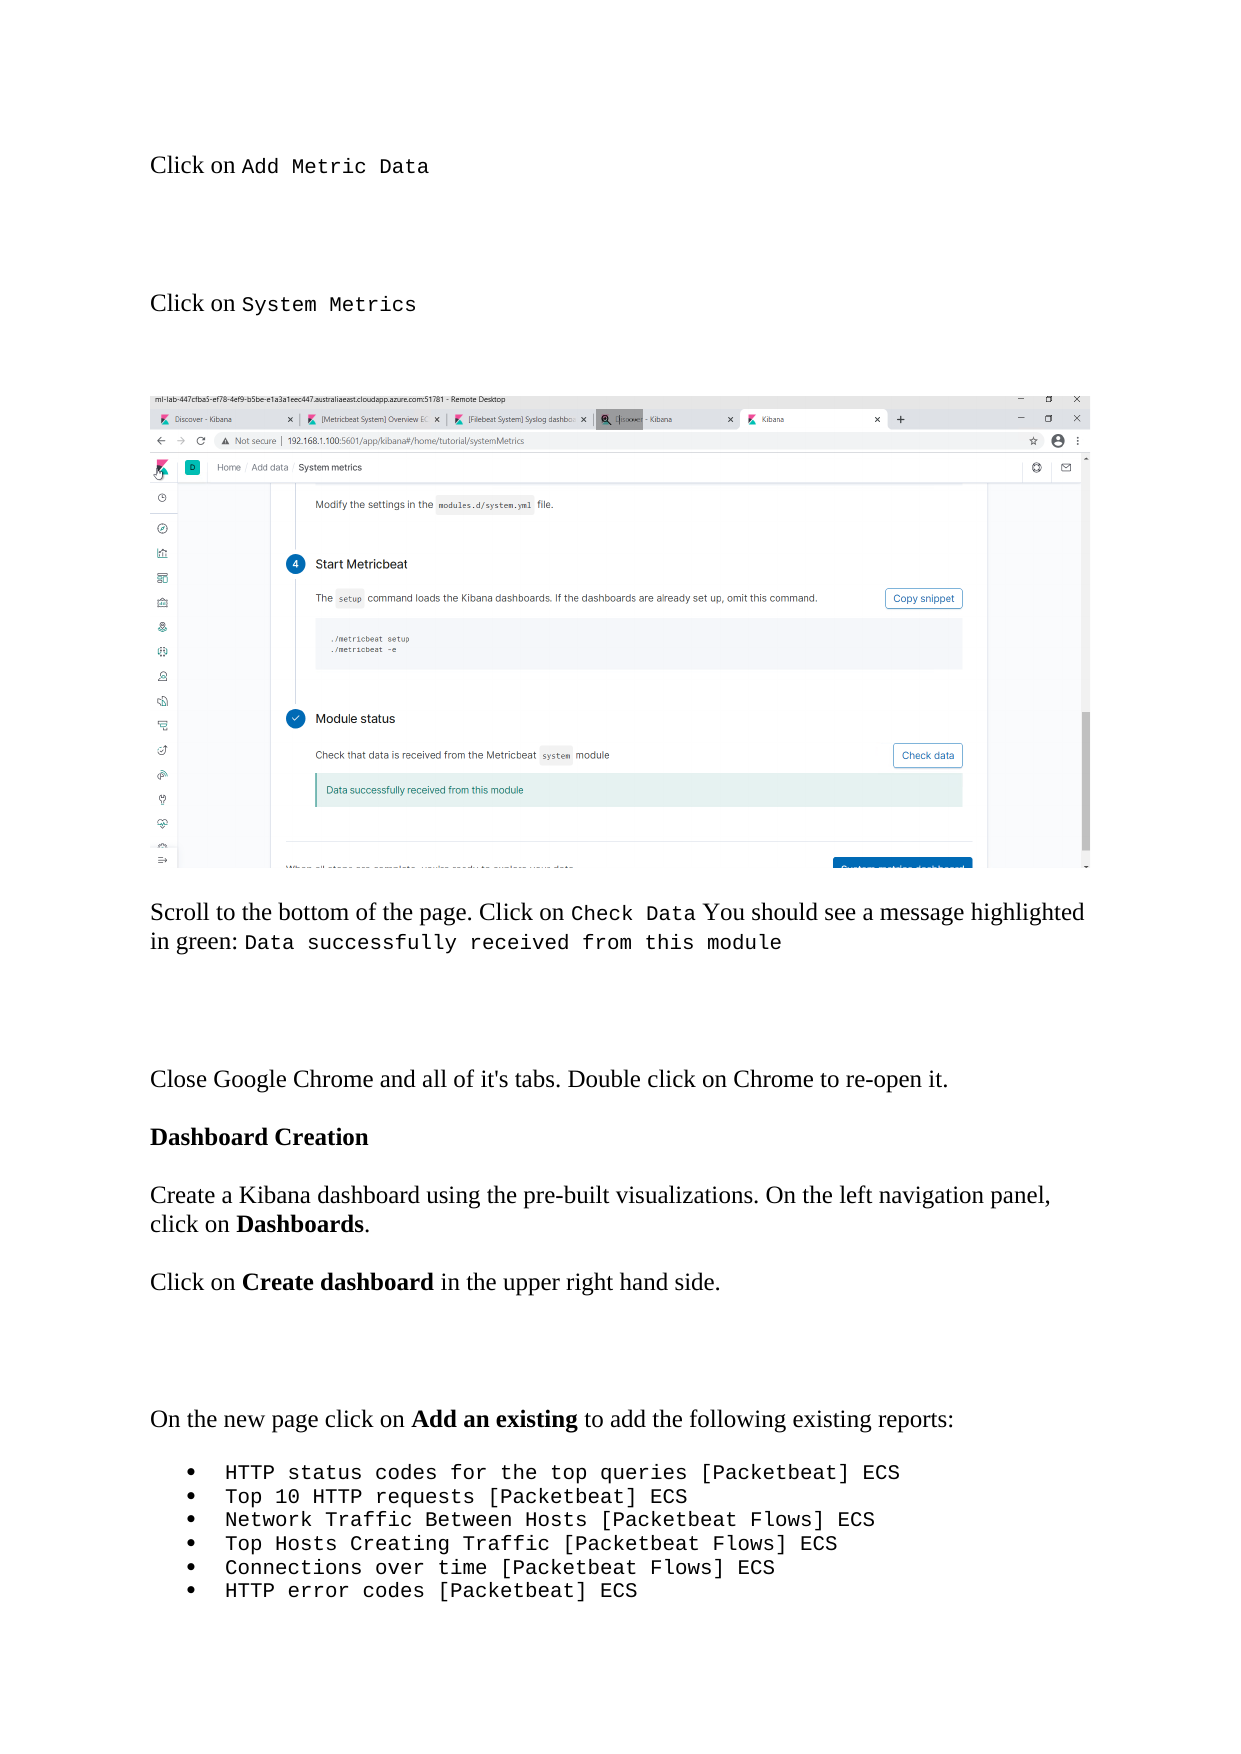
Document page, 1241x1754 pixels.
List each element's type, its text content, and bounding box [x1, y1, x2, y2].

picture [150, 396, 1091, 868]
list Top 10 HTTP requests [Packetbeat] ECS [187, 1486, 1090, 1509]
text Click on System Metrics [150, 288, 1090, 318]
list Connections over time [Packetbeat Flows] ECS [187, 1557, 1090, 1580]
text Scroll to the bottom of the page. Click on Check Data You should see a message highlighted in green: Data successfully received from this module [150, 897, 1090, 956]
text On the new page click on Add an existing to add the following existing reports: [150, 1404, 1090, 1433]
text Close Google Chrome and all of it's tabs. Double click on Chrome to re-open it. [150, 1064, 1090, 1093]
text Dashboard Creation [150, 1122, 1090, 1151]
list HTTP status codes for the top queries [Packetbeat] ECS [187, 1462, 1090, 1486]
text Click on Add Metric Data [150, 150, 1090, 179]
text Create a Kibana dashboard using the pre-built visualizations. On the left navigation panel, click on Dashboards. [150, 1180, 1090, 1238]
list Top Hosts Creating Traffic [Packetbeat Flows] ECS [187, 1533, 1090, 1557]
text Click on Create dashboard in the upper right hand side. [150, 1267, 1090, 1296]
list Network Traffic Between Hosts [Packetbeat Flows] ECS [187, 1509, 1090, 1533]
list HTTP error codes [Packetbeat] ECS [187, 1580, 1090, 1604]
